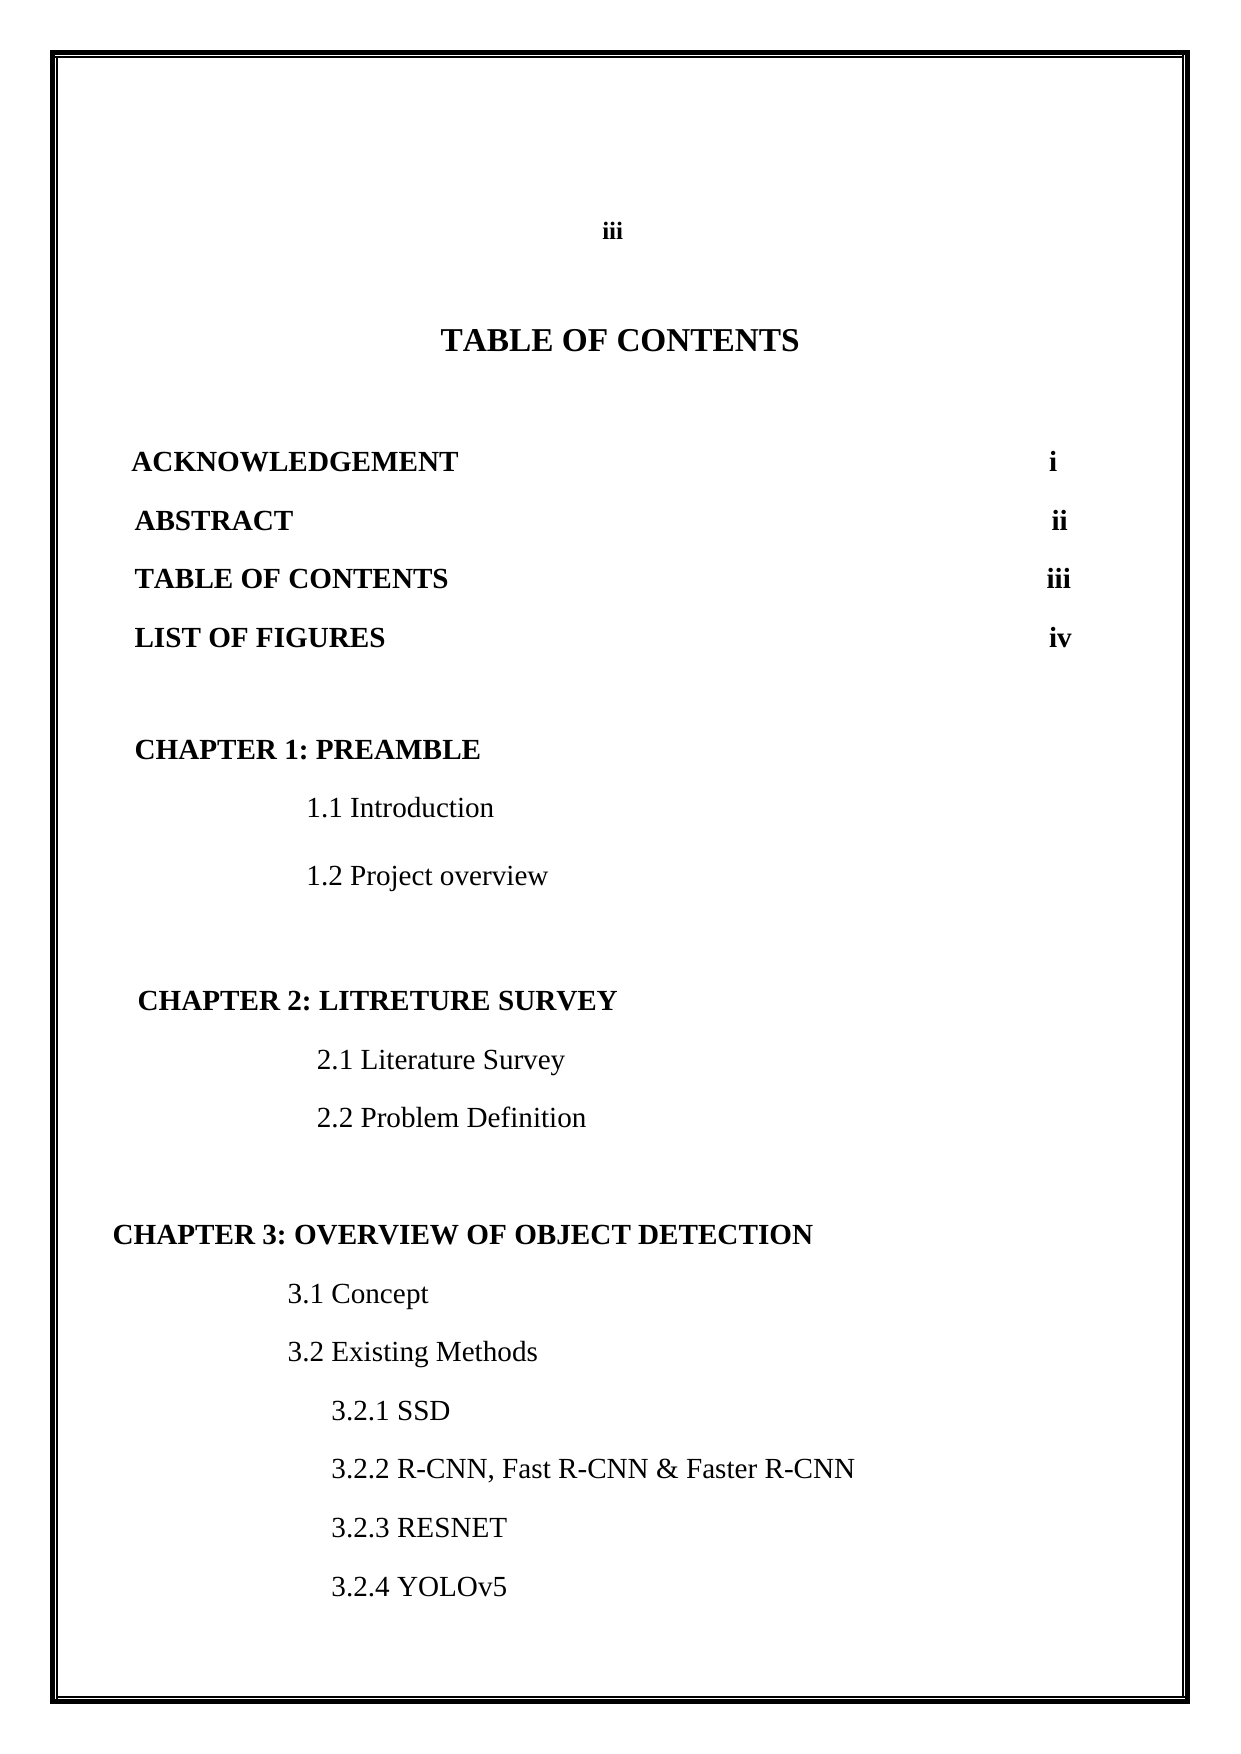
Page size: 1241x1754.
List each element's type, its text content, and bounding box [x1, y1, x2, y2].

list Project overview [306, 858, 1128, 891]
text TABLE OF CONTENTS [112, 320, 1128, 358]
text 3.2 Existing Methods [112, 1334, 1128, 1368]
text 2.2 Problem Definition [112, 1100, 1128, 1134]
text 3.2.3 RESNET [112, 1510, 1128, 1544]
text iii [112, 216, 1128, 245]
text TABLE OF CONTENTS iii [112, 561, 1128, 595]
text 2.1 Literature Survey [112, 1042, 1128, 1075]
text LIST OF FIGURES iv [112, 620, 1128, 653]
text 3.1 Concept [112, 1276, 1128, 1309]
text 3.2.2 R-CNN, Fast R-CNN & Faster R-CNN [112, 1452, 1128, 1485]
text 3.2.4 YOLOv5 [112, 1569, 1128, 1602]
text 3.2.1 SSD [112, 1393, 1128, 1427]
list Introduction [306, 791, 1128, 824]
text CHAPTER 1: PREAMBLE [112, 732, 1128, 766]
text ACKNOWLEDGEMENT i [112, 444, 1128, 478]
text CHAPTER 2: LITRETURE SURVEY [112, 983, 1128, 1017]
text CHAPTER 3: OVERVIEW OF OBJECT DETECTION [112, 1217, 1128, 1251]
text ABSTRACT ii [112, 503, 1128, 536]
